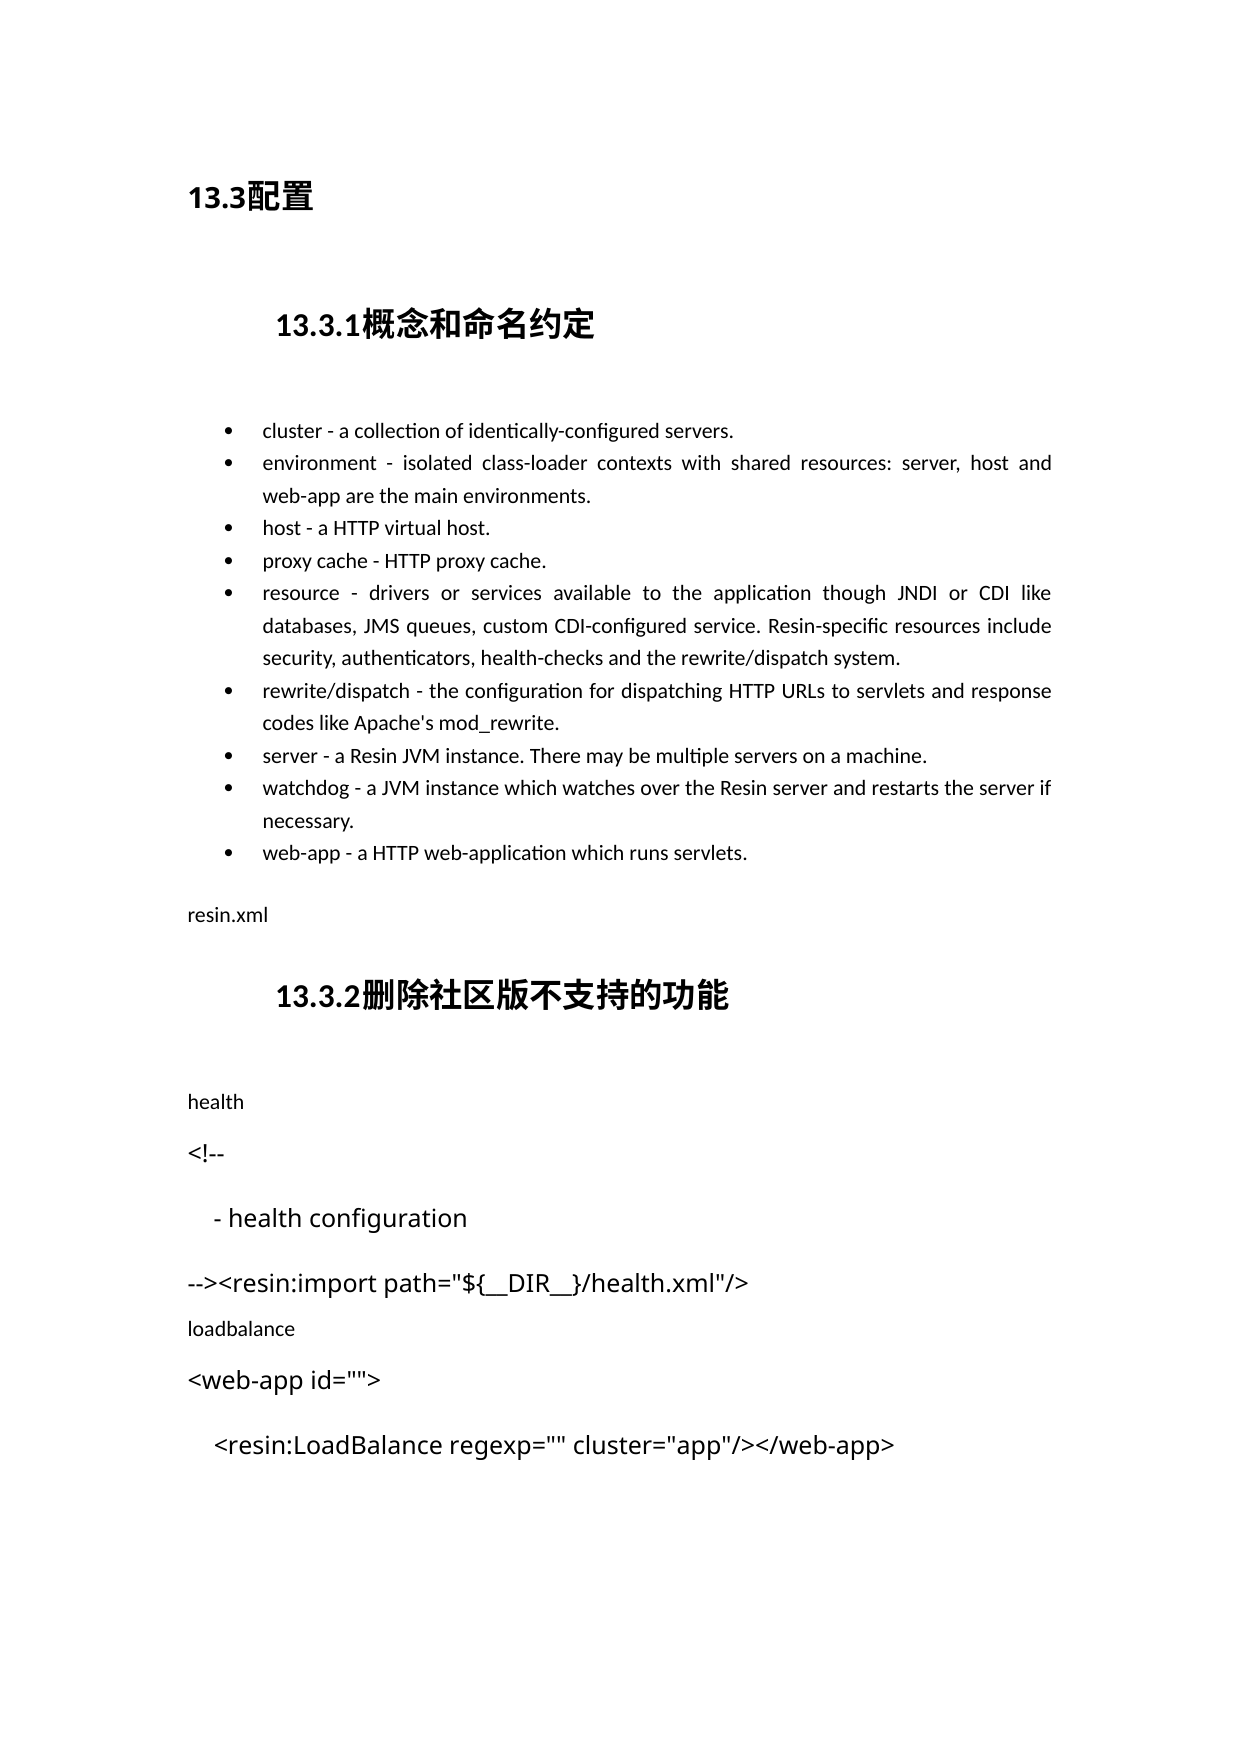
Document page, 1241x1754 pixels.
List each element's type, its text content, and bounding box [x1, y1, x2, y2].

text loadbalance [187, 1315, 1053, 1347]
text health [187, 1087, 1053, 1120]
list cluster - a collection of identically-configured servers. [225, 416, 1053, 449]
list host - a HTTP virtual host. [225, 514, 1053, 546]
text --><resin:import path="${__DIR__}/health.xml"/> [187, 1250, 1053, 1315]
list environment - isolated class-loader contexts with shared resources: server, host and web-app are the main environments. [225, 449, 1053, 514]
list server - a Resin JVM instance. There may be multiple servers on a machine. [225, 741, 1053, 774]
list rewrite/dispatch - the configuration for dispatching HTTP URLs to servlets and response codes like Apache's mod_rewrite. [225, 676, 1053, 741]
text <!-- [187, 1120, 1053, 1185]
list watchdog - a JVM instance which watches over the Resin server and restarts the server if necessary. [225, 774, 1053, 839]
text resin.xml [187, 901, 1053, 933]
subtitle 删除社区版不支持的功能 [275, 960, 1053, 1025]
subtitle 配置 [187, 162, 1053, 227]
list web-app - a HTTP web-application which runs servlets. [225, 839, 1053, 871]
subtitle 概念和命名约定 [275, 289, 1053, 354]
text <web-app id=""> [187, 1347, 1053, 1412]
list resource - drivers or services available to the application though JNDI or CDI like databases, JMS queues, custom CDI-configured service. Resin-specific resources include security, authenticators, health-checks and the rewrite/dispatch system. [225, 579, 1053, 676]
text - health configuration [187, 1185, 1053, 1250]
list proxy cache - HTTP proxy cache. [225, 546, 1053, 579]
text <resin:LoadBalance regexp="" cluster="app"/></web-app> [187, 1412, 1053, 1477]
